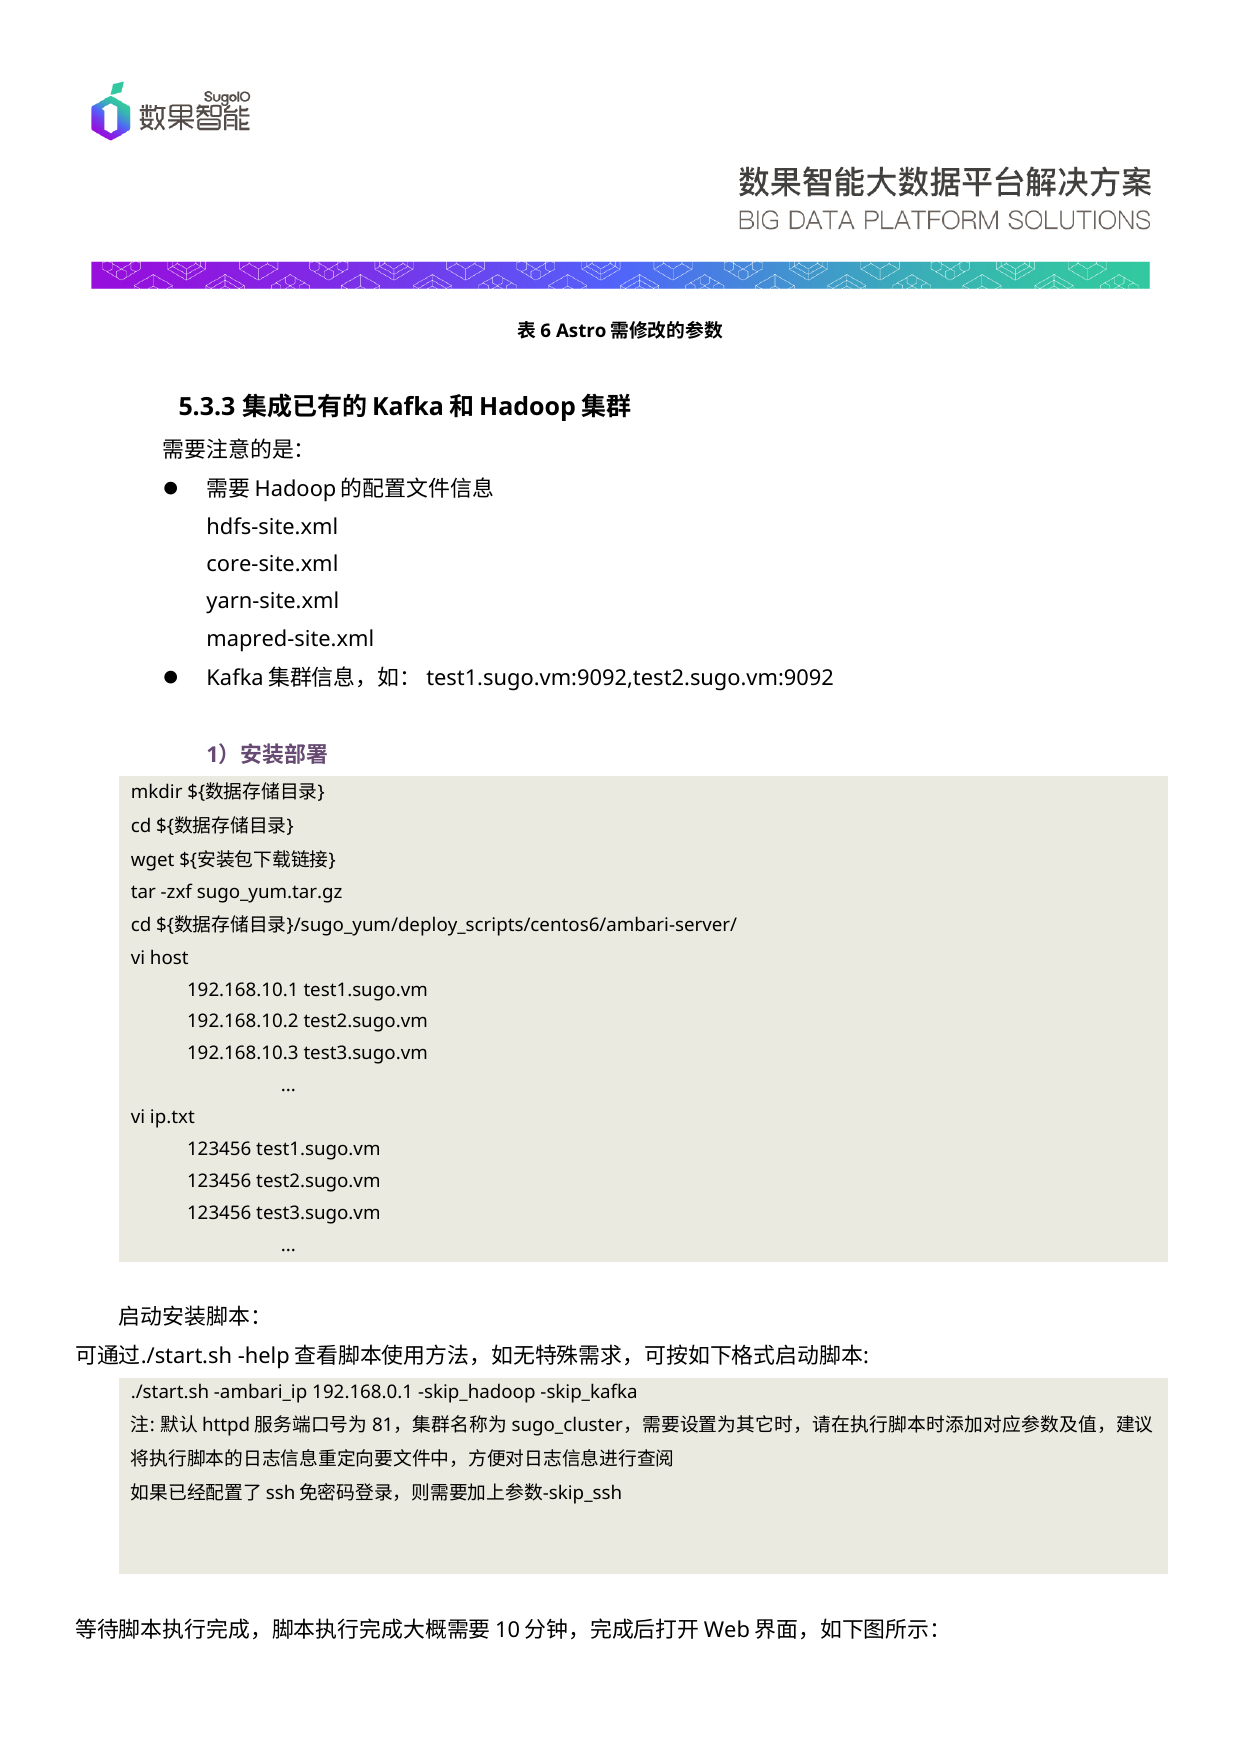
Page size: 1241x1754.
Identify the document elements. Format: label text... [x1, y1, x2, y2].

list hdfs-site.xml [206, 511, 1165, 541]
text 需要注意的是： [75, 432, 1165, 463]
text 可通过./start.sh -help查看脚本使用方法，如无特殊需求，可按如下格式启动脚本: [75, 1338, 1165, 1370]
list 需要Hadoop的配置文件信息 [162, 471, 1165, 503]
table_header mkdir ${数据存储目录} cd ${数据存储目录} wget ${安装包下载链接} tar -zxf sugo_yum.tar.gz cd ${数据存储目录}/sugo_yum/deploy_scripts/centos6/ambari-server/ vi host 192.168.10.1 test1.sugo.vm 192.168.10.2 test2.sugo.vm 192.168.10.3 test3.sugo.vm ... vi ip.txt 123456 test1.sugo.vm 123456 test2.sugo.vm 123456 test3.sugo.vm ... [119, 776, 1168, 1262]
table_header ./start.sh -ambari_ip 192.168.0.1 -skip_hadoop -skip_kafka 注: 默认httpd服务端口号为81，集群名称为sugo_cluster，需要设置为其它时，请在执行脚本时添加对应参数及值，建议将执行脚本的日志信息重定向要文件中，方便对日志信息进行查阅 如果已经配置了ssh免密码登录，则需要加上参数-skip_ssh [119, 1378, 1168, 1574]
picture [75, 75, 1166, 302]
list core-site.xml [206, 548, 1165, 578]
text 启动安装脚本： [75, 1299, 1165, 1331]
text 等待脚本执行完成，脚本执行完成大概需要10分钟，完成后打开Web界面，如下图所示： [75, 1612, 1165, 1643]
text 表6 Astro需修改的参数 [75, 315, 1165, 342]
list Kafka集群信息，如： test1.sugo.vm:9092,test2.sugo.vm:9092 [162, 660, 1165, 691]
text 5.3.3 集成已有的Kafka和Hadoop集群 [75, 386, 1165, 423]
list 1）安装部署 [206, 737, 1165, 768]
list yarn-site.xml [206, 585, 1165, 615]
list mapred-site.xml [206, 622, 1165, 652]
